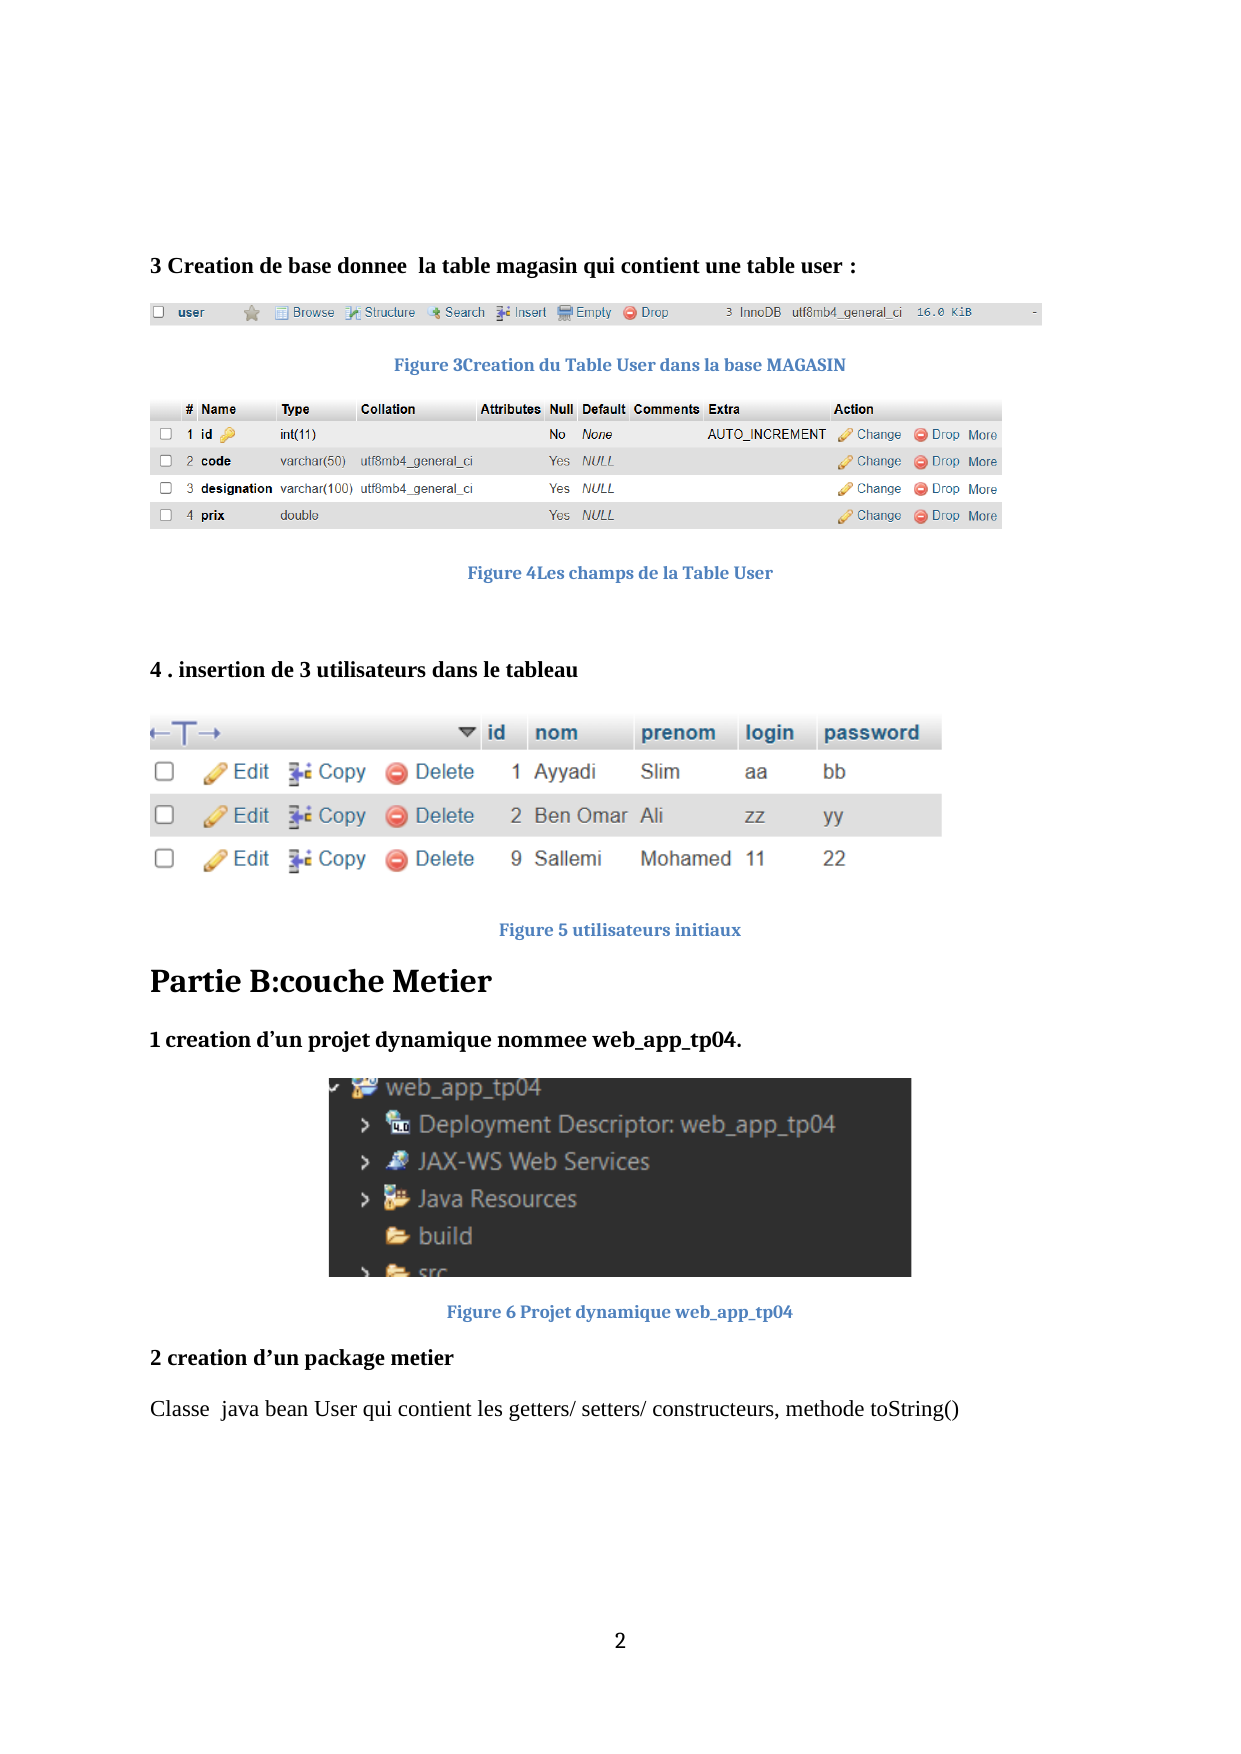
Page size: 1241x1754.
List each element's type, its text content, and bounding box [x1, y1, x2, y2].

text 2 creation d’un package metier [150, 1344, 1090, 1370]
text Partie B:couche Metier [150, 962, 1090, 1001]
picture [150, 303, 1091, 326]
text 3 Creation de base donnee la table magasin qui contient une table user : [150, 252, 1090, 278]
text Classe java bean User qui contient les getters/ setters/ constructeurs, methode toString() [150, 1395, 1090, 1421]
picture [328, 1078, 912, 1277]
text 1 creation d’un projet dynamique nommee web_app_tp04. [150, 1027, 1090, 1053]
picture [150, 396, 1091, 539]
text 4 . insertion de 3 utilisateurs dans le tableau [150, 656, 1090, 683]
picture [150, 707, 1091, 896]
